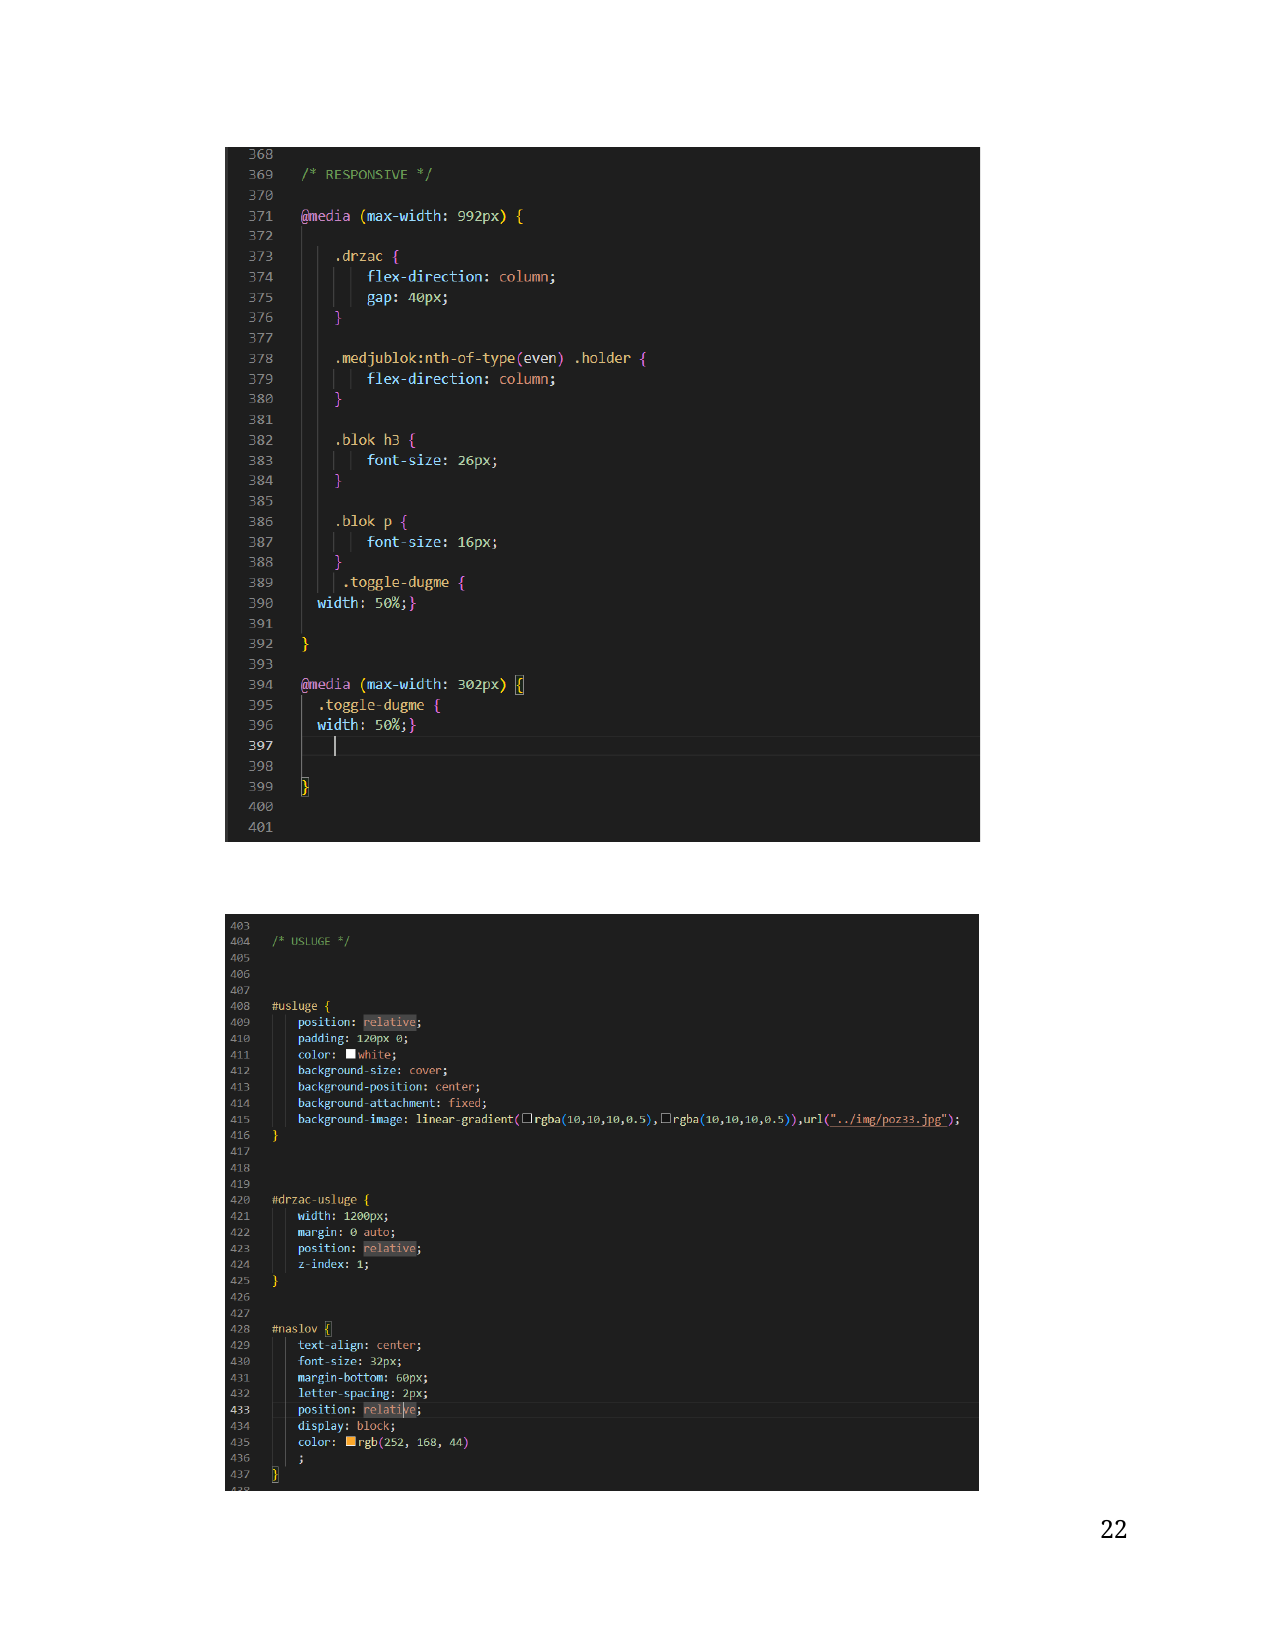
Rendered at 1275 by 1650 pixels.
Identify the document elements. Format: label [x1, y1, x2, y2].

picture [225, 914, 979, 1491]
picture [225, 147, 980, 842]
